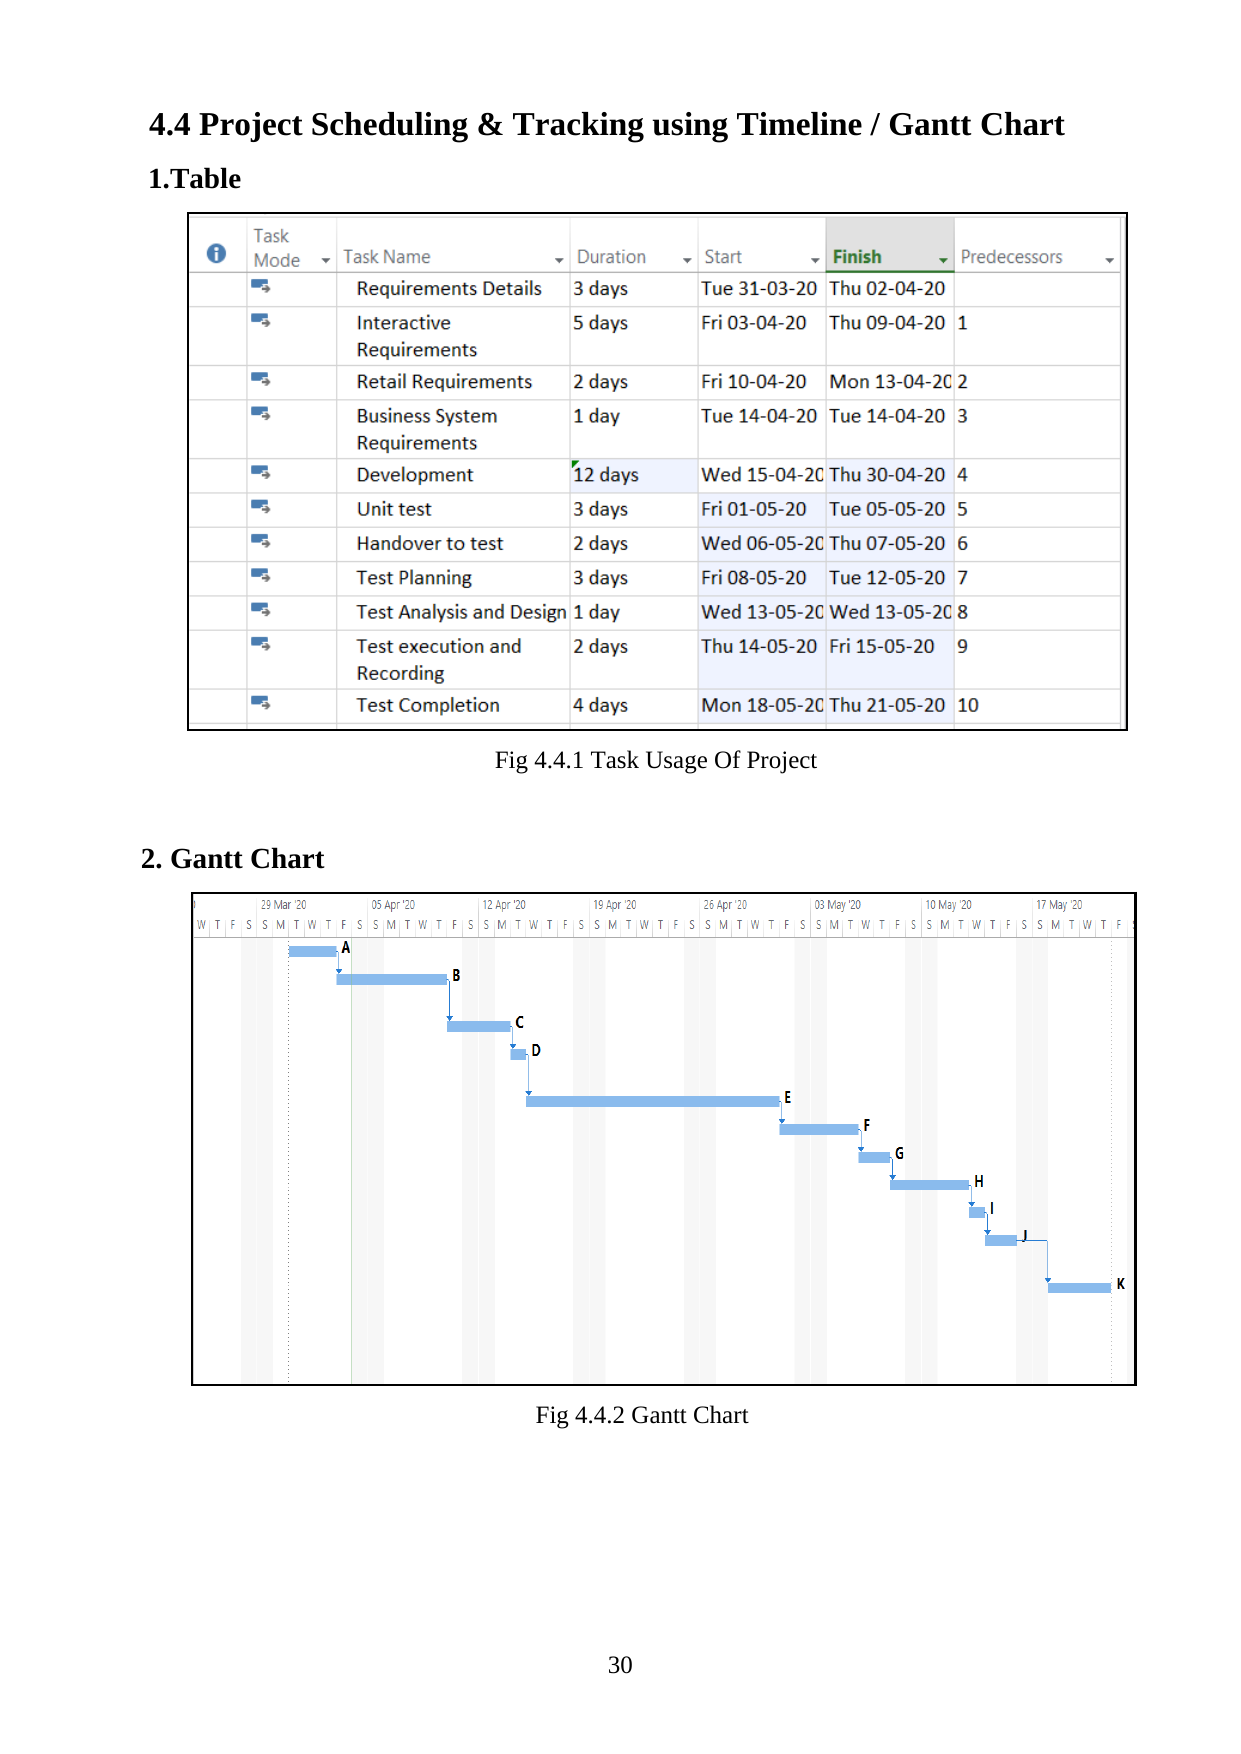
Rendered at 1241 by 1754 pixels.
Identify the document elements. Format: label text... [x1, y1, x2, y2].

text 4.4 Project Scheduling & Tracking using Timeline / Gantt Chart [149, 104, 1165, 142]
text 2. Gantt Chart [75, 841, 1165, 875]
picture [189, 214, 1126, 729]
text Fig 4.4.1 Task Usage Of Project [75, 745, 1165, 774]
picture [193, 894, 1134, 1384]
text 1.Table [75, 161, 1165, 195]
text Fig 4.4.2 Gantt Chart [75, 1400, 1165, 1429]
